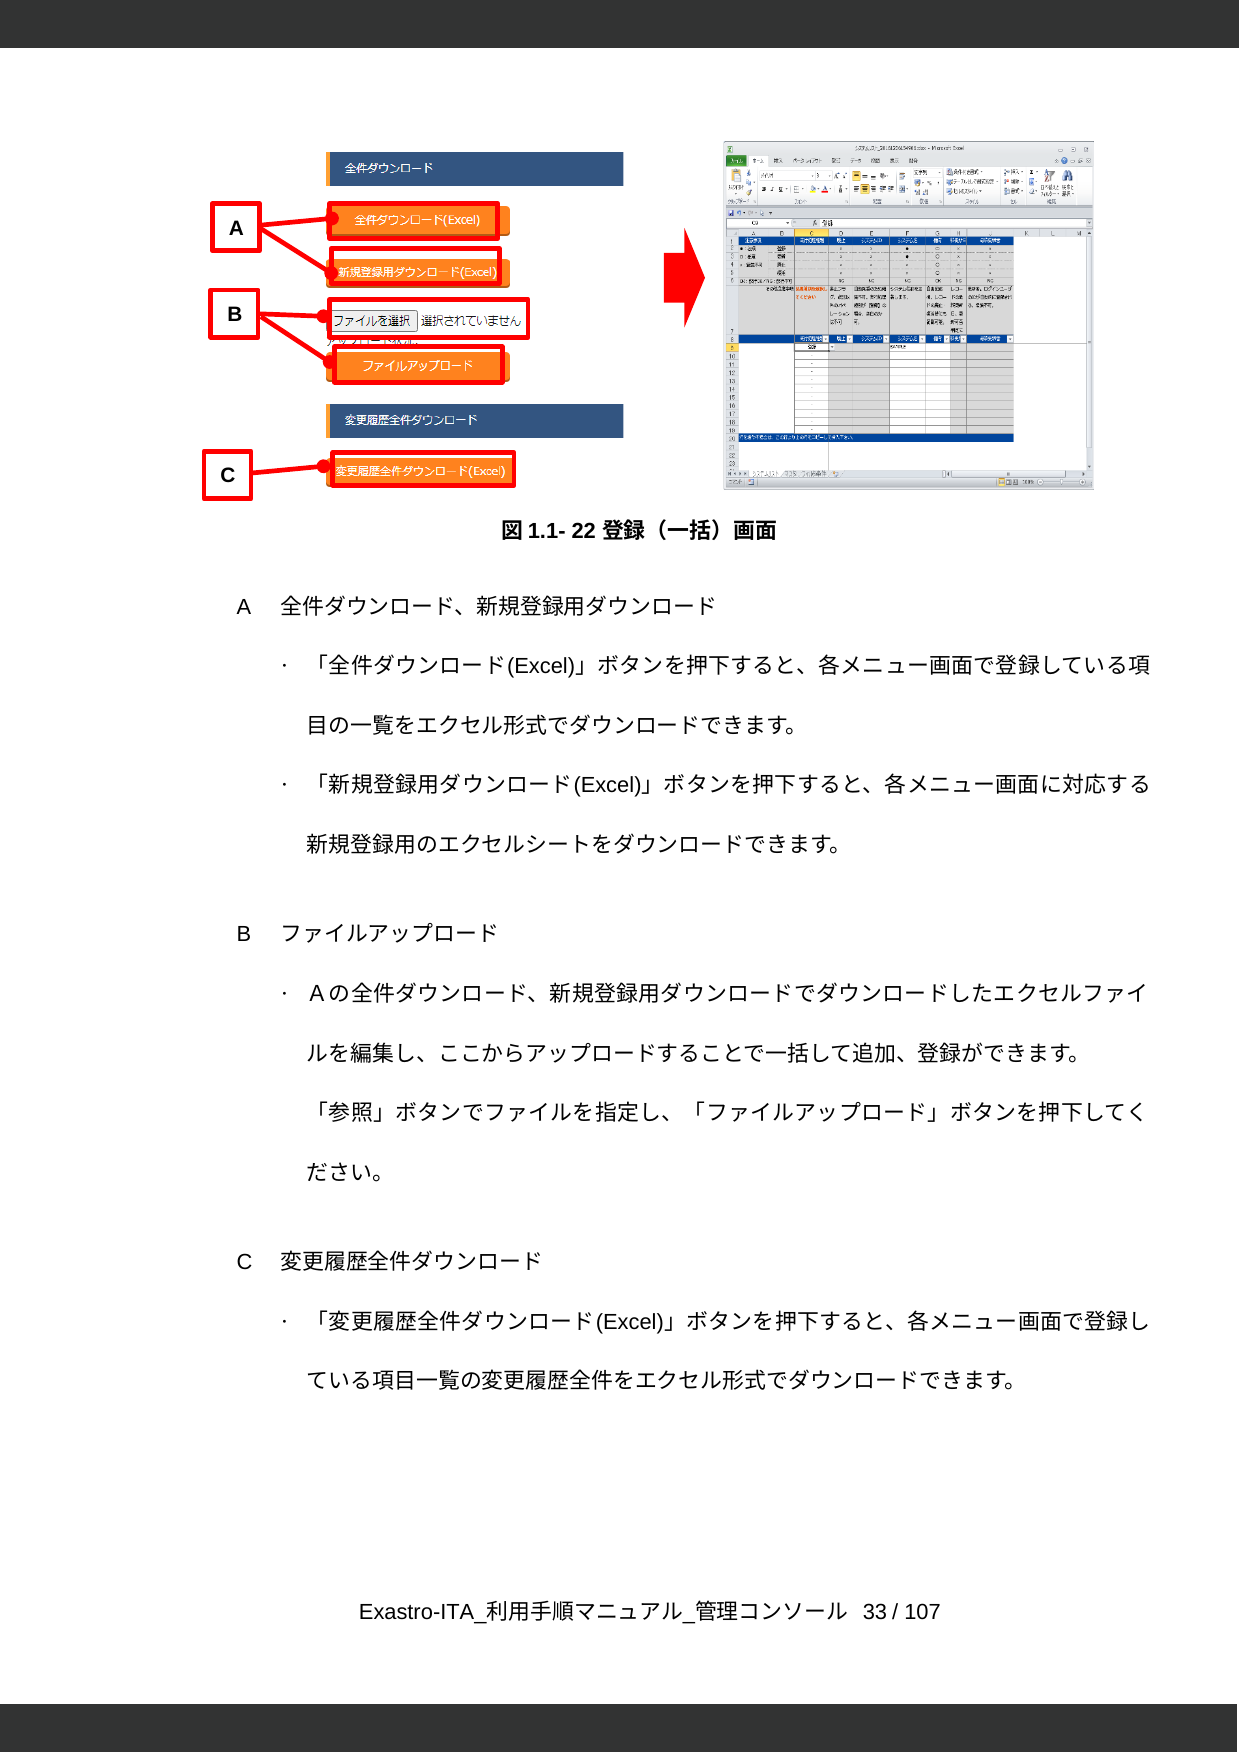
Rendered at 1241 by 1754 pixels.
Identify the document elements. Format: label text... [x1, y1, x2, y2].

picture [0, 1704, 1237, 1752]
picture [0, 0, 1239, 48]
list 変更履歴全件ダウンロード [236, 1230, 1152, 1290]
picture [318, 149, 624, 494]
text 図 1.1- 22 登録（一括）画面 [148, 499, 1130, 559]
picture [335, 455, 512, 483]
text ファイルアップロード [236, 902, 1152, 962]
picture [723, 141, 1094, 490]
list 全件ダウンロード、新規登録用ダウンロード [236, 575, 1152, 634]
list 「新規登録用ダウンロード(Excel)」ボタンを押下すると、各メニュー画面に対応する新規登録用のエクセルシートをダウンロードできます。 [281, 753, 1152, 873]
picture [337, 349, 500, 380]
list Ａの全件ダウンロード、新規登録用ダウンロードでダウンロードしたエクセルファイルを編集し、ここからアップロードすることで一括して追加、登録ができます。 「参照」ボタンでファイルを指定し、「ファイルアップロード」ボタンを押下してください。 [281, 962, 1152, 1200]
list 「変更履歴全件ダウンロード(Excel)」ボタンを押下すると、各メニュー画面で登録している項目一覧の変更履歴全件をエクセル形式でダウンロードできます。 [281, 1290, 1152, 1409]
picture [332, 206, 495, 236]
picture [334, 251, 497, 281]
picture [332, 302, 526, 335]
list 「全件ダウンロード(Excel)」ボタンを押下すると、各メニュー画面で登録している項目の一覧をエクセル形式でダウンロードできます。 [281, 634, 1152, 753]
